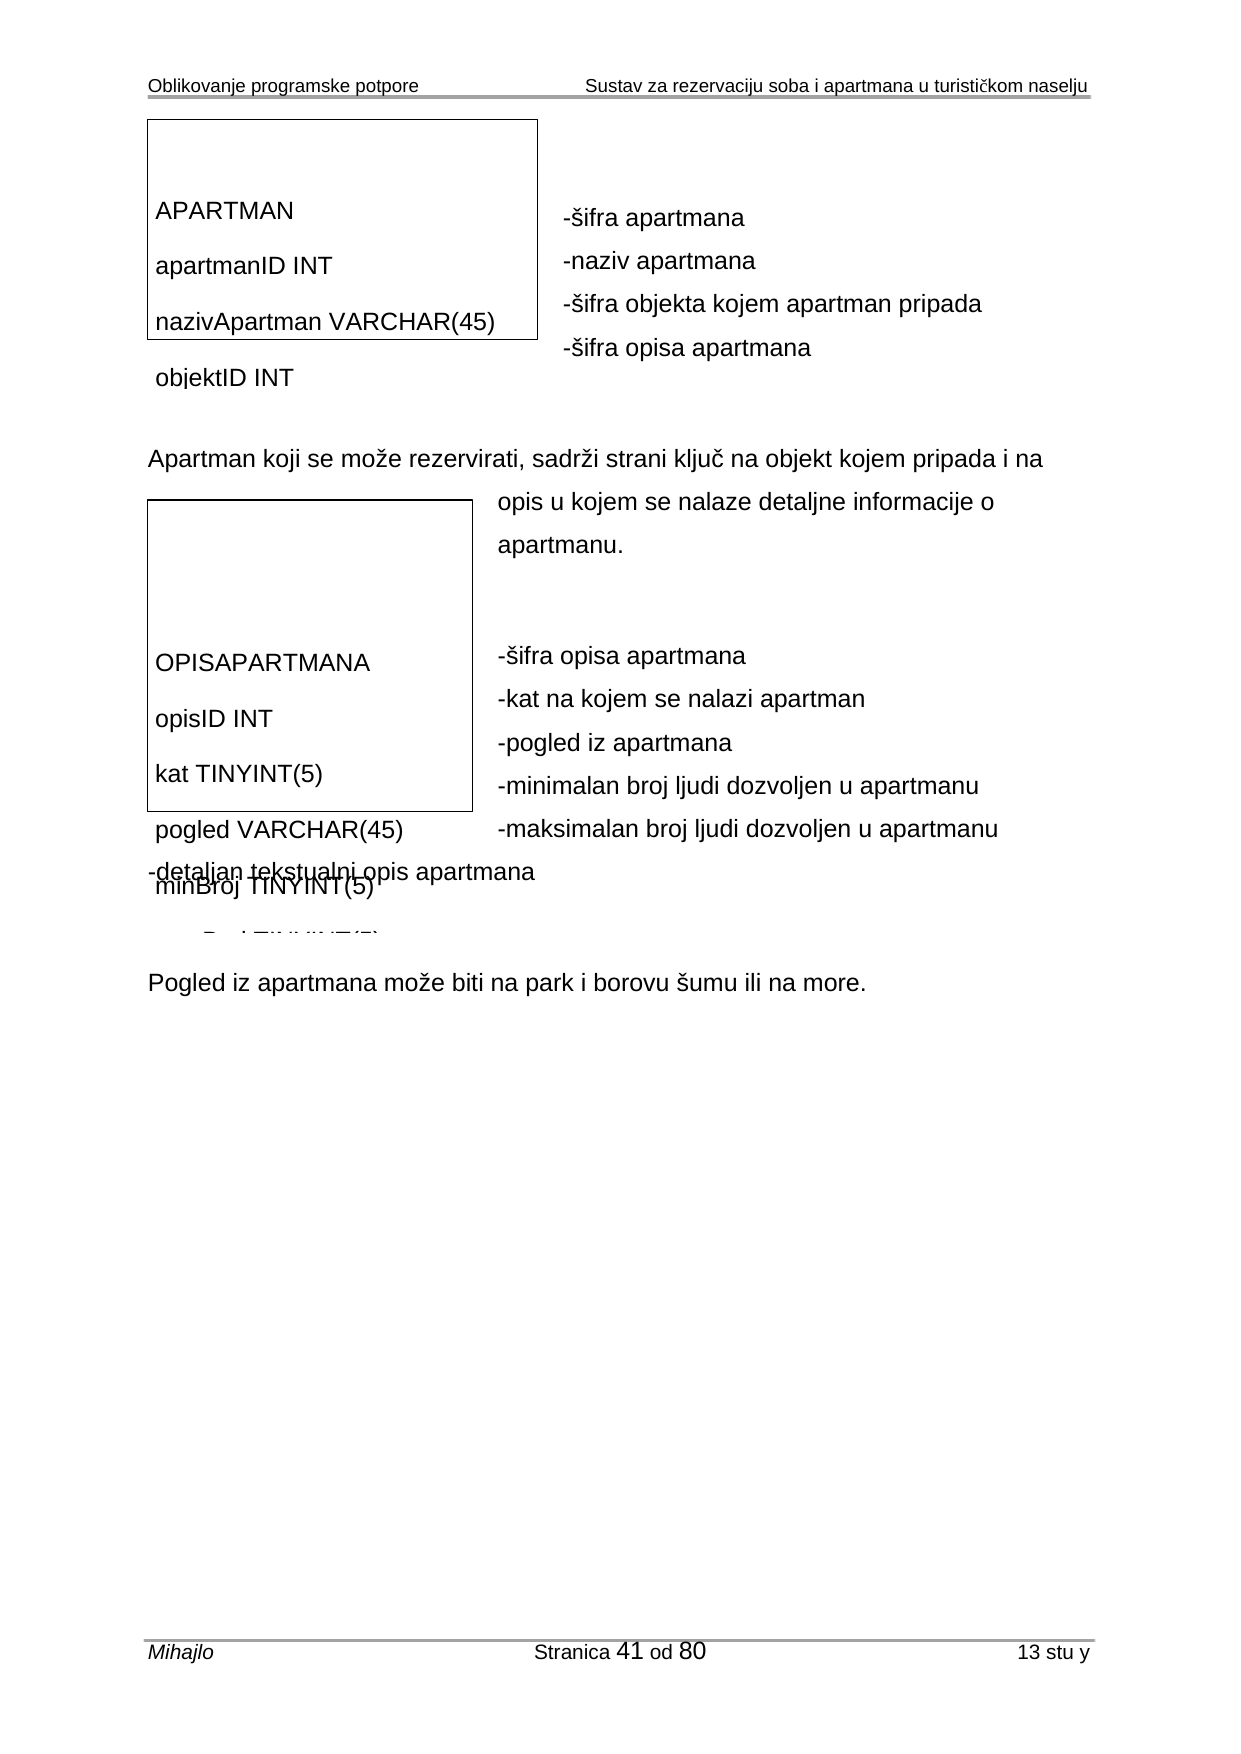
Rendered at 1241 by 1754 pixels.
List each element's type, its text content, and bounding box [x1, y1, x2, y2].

text Pogled iz apartmana može biti na park i borovu šumu ili na more. [148, 968, 1093, 997]
text -šifra opisa apartmana -kat na kojem se nalazi apartman -pogled iz apartmana -minimalan broj ljudi dozvoljen u apartmanu -maksimalan broj ljudi dozvoljen u apartmanu -detaljan tekstualni opis apartmana [148, 641, 1093, 886]
text Apartman koji se može rezervirati, sadrži strani ključ na objekt kojem pripada i na opis u kojem se nalaze detaljne informacije o apartmanu. [148, 444, 1093, 559]
picture [147, 95, 1092, 99]
text -šifra apartmana -naziv apartmana -šifra objekta kojem apartman pripada -šifra opisa apartmana [148, 203, 1093, 361]
